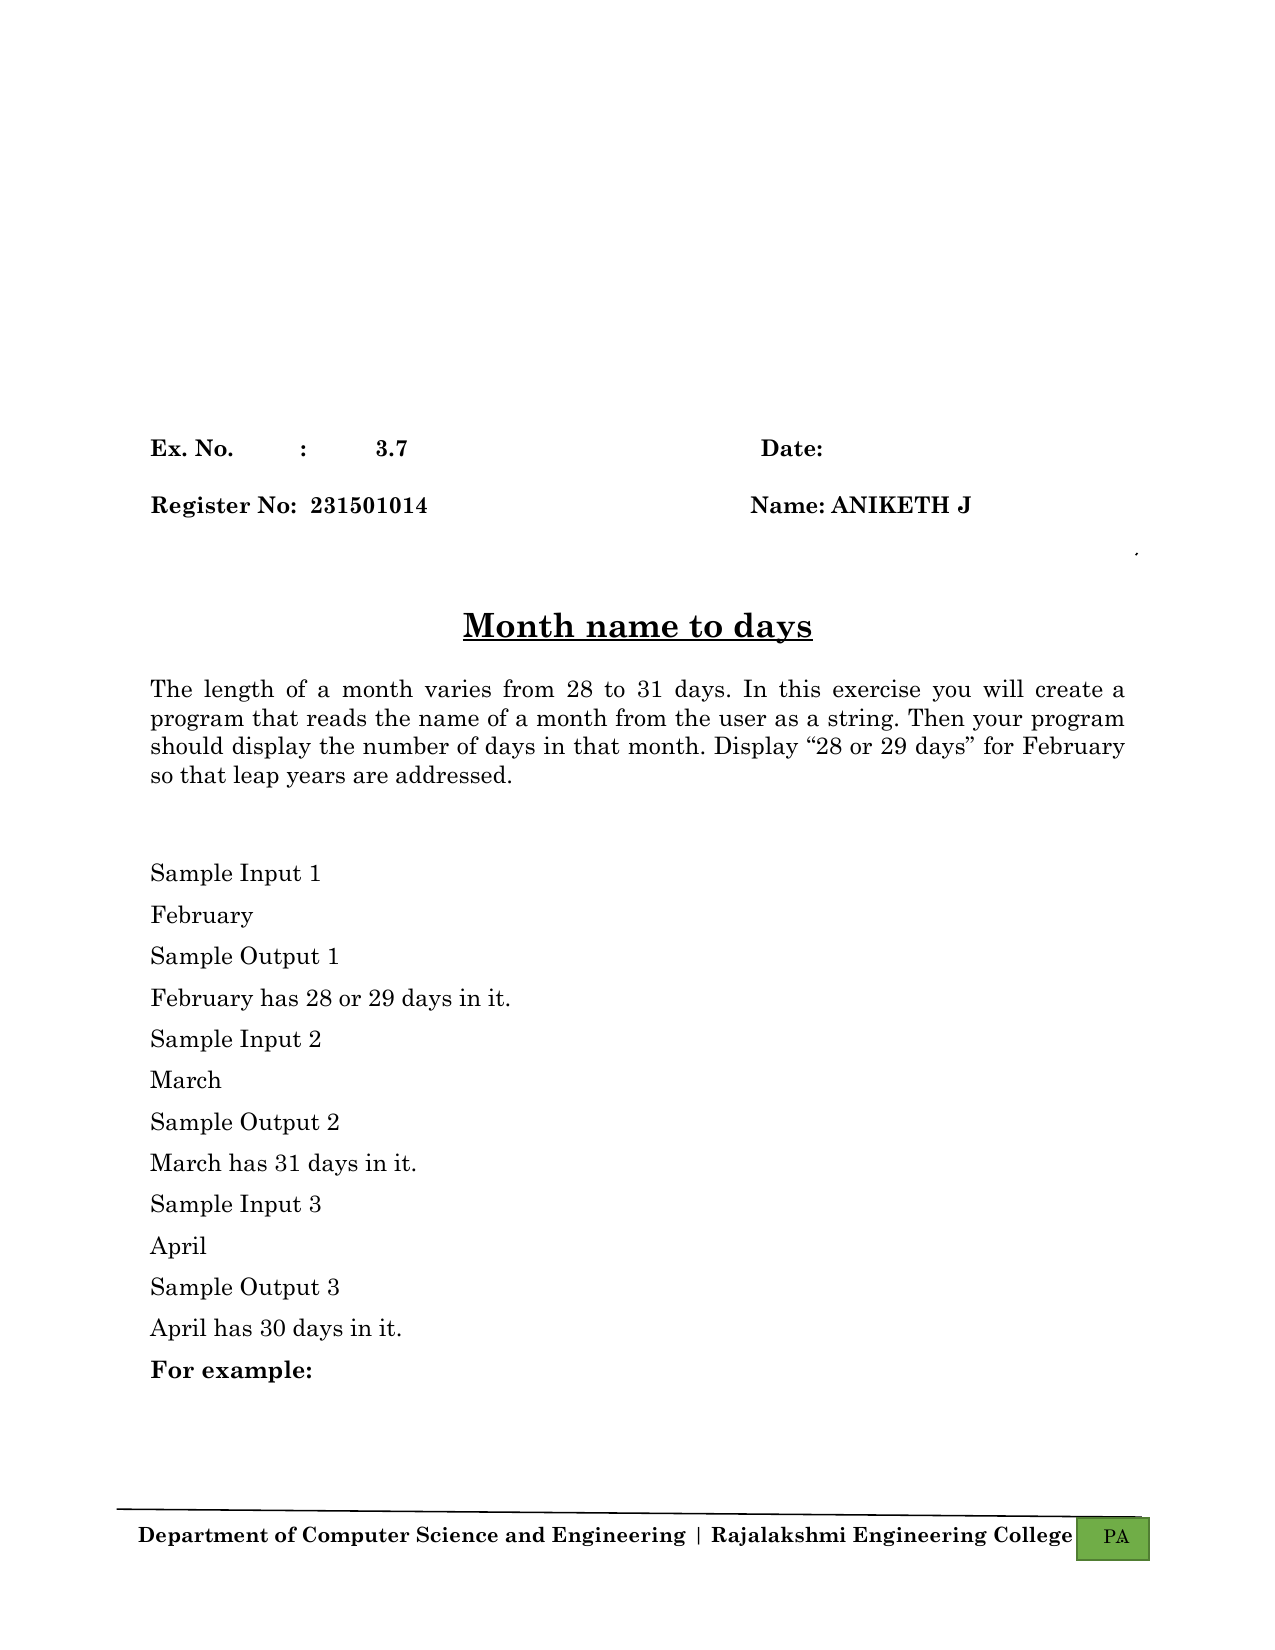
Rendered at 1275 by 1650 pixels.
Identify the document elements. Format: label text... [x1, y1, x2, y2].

text April [150, 1230, 1125, 1259]
text Sample Input 1 [150, 858, 1125, 887]
text March has 31 days in it. [150, 1148, 1125, 1177]
text Ex. No. : 3.7 Date: [150, 434, 1125, 461]
text Register No: 231501014 Name: ANIKETH J [150, 491, 1125, 518]
text Sample Output 2 [150, 1106, 1125, 1135]
text Sample Input 3 [150, 1189, 1125, 1218]
text Sample Output 1 [150, 941, 1125, 970]
text March [150, 1065, 1125, 1094]
text February has 28 or 29 days in it. [150, 982, 1125, 1011]
text February [150, 899, 1125, 928]
text For example: [150, 1354, 1125, 1383]
text Sample Output 3 [150, 1272, 1125, 1301]
text Sample Input 2 [150, 1024, 1125, 1052]
text The length of a month varies from 28 to 31 days. In this exercise you will create a program that reads the name of a month from the user as a string. Then your program should display the number of days in that month. Display “28 or 29 days” for February so that leap years are addressed. [150, 673, 1125, 789]
text Month name to days [150, 604, 1125, 644]
text April has 30 days in it. [150, 1313, 1125, 1342]
